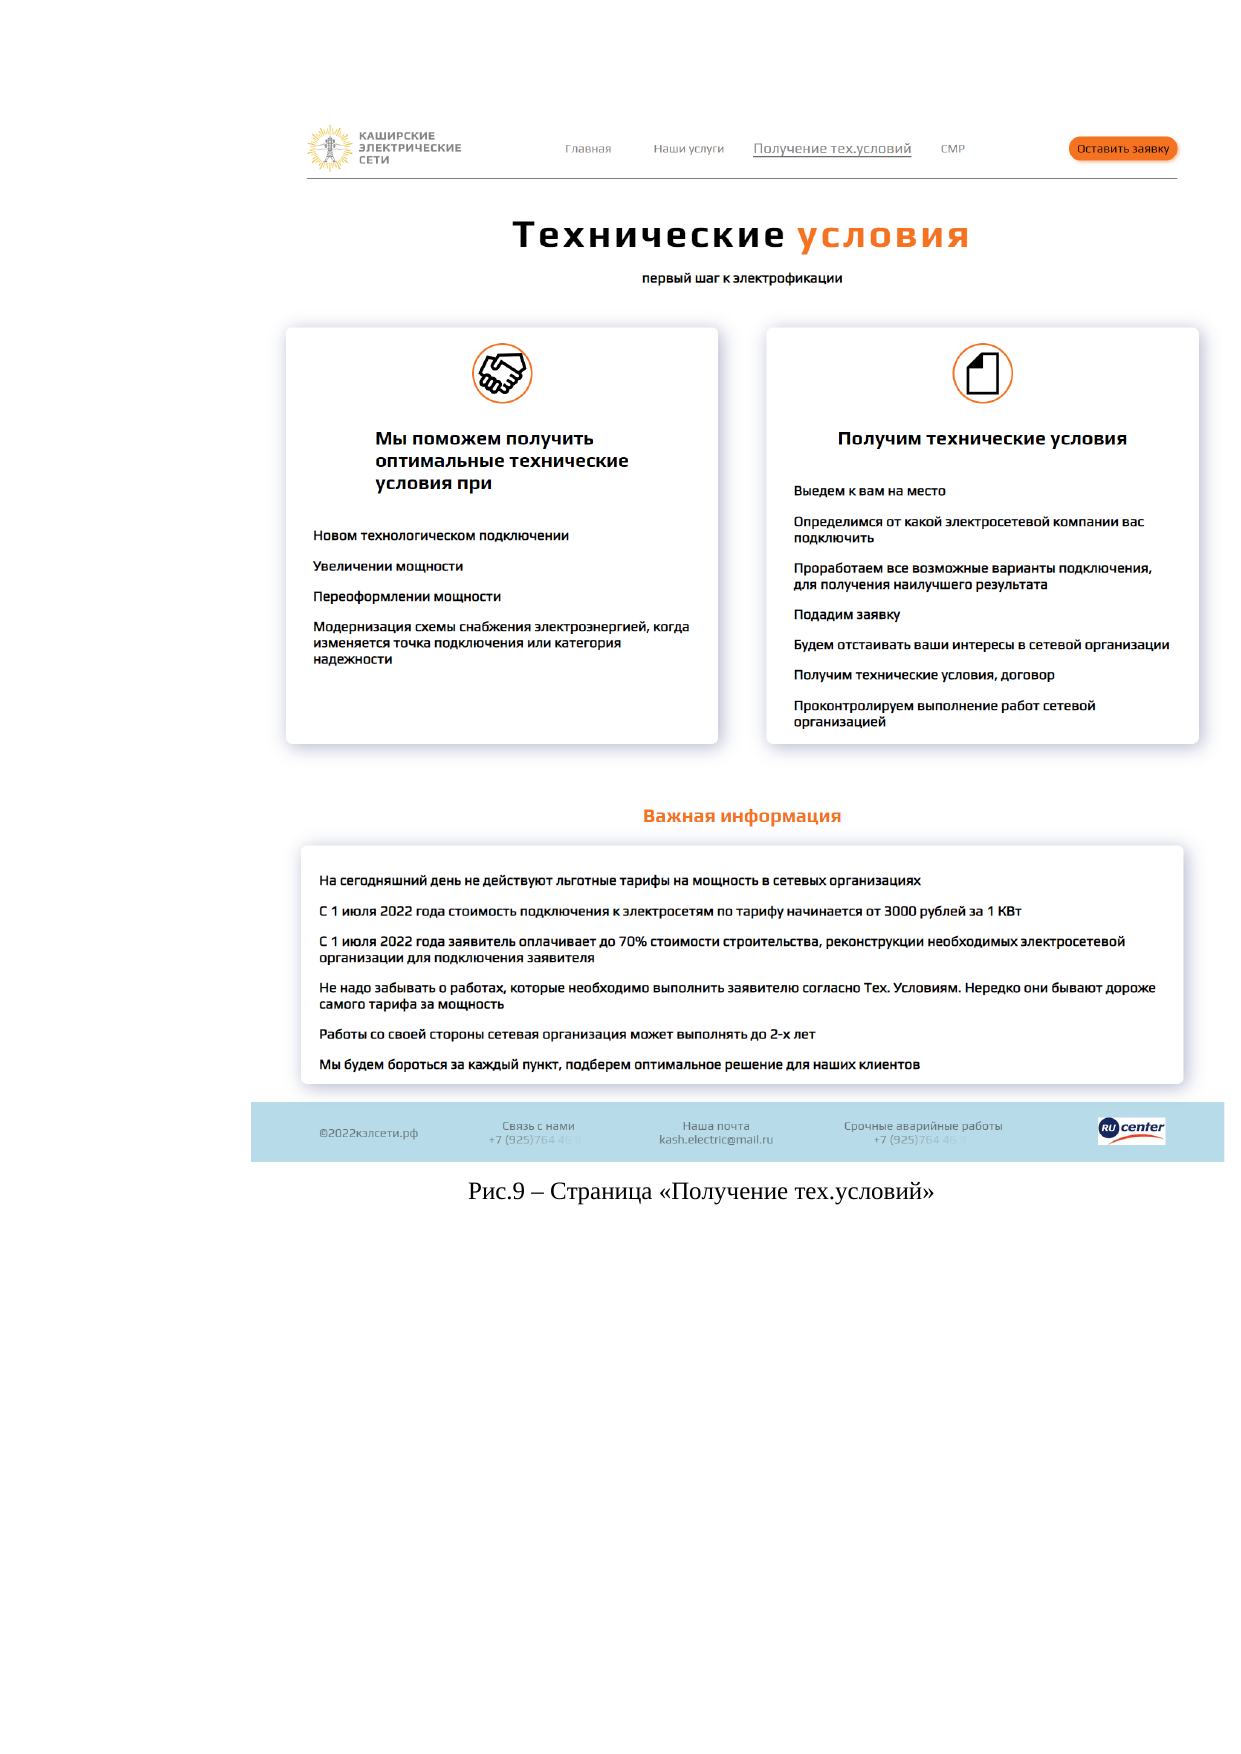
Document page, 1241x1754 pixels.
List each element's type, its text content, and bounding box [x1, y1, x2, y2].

picture [251, 118, 1225, 1162]
text Рис.9 – Страница «Получение тех.условий» [177, 1176, 1152, 1205]
